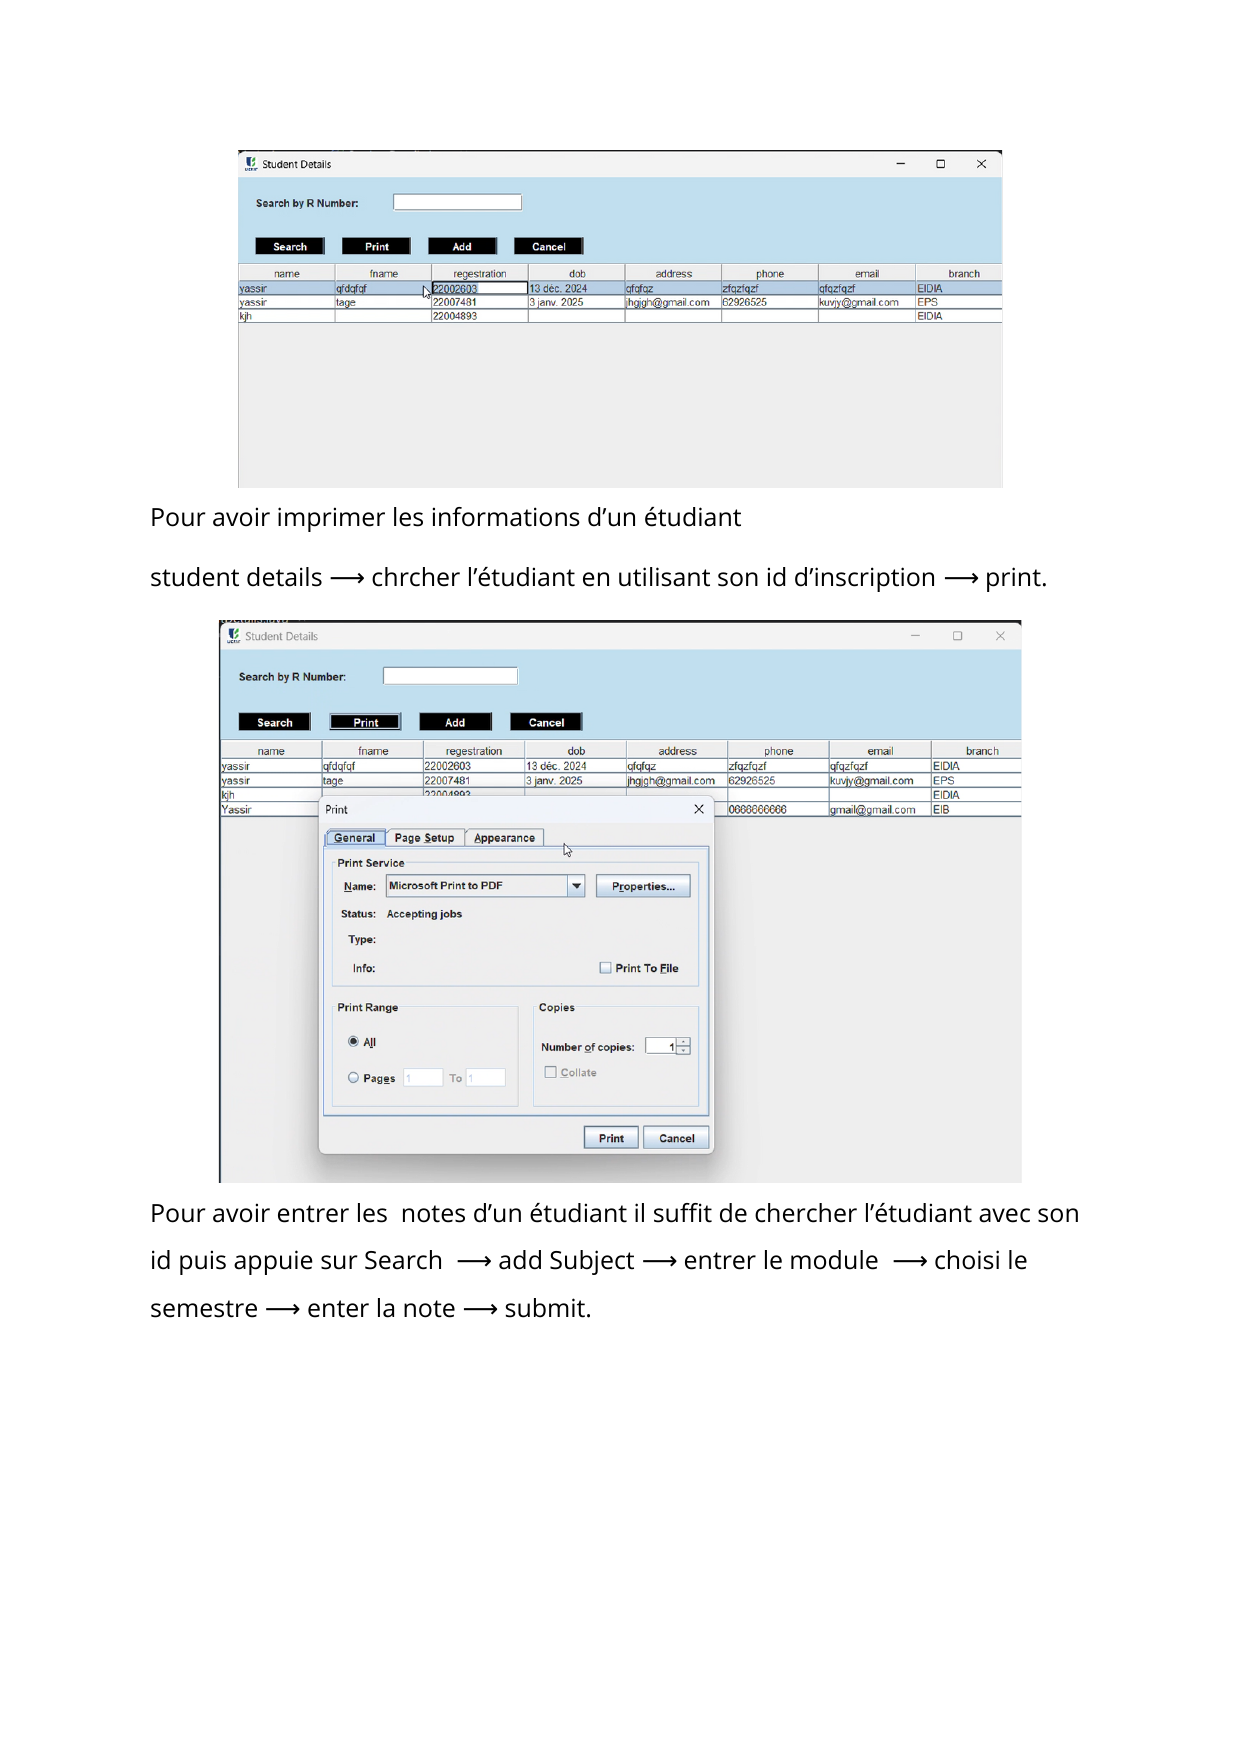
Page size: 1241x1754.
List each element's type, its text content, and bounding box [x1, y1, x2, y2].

picture [238, 150, 1003, 488]
picture [218, 620, 1022, 1183]
text Pour avoir entrer les notes d’un étudiant il suffit de chercher l’étudiant avec son id puis appuie sur Search ⟶ add Subject ⟶ entrer le module ⟶ choisi le semestre ⟶ enter la note ⟶ submit. [150, 1195, 1090, 1325]
text student details ⟶ chrcher l’étudiant en utilisant son id d’inscription ⟶ print. [150, 560, 1090, 594]
text Pour avoir imprimer les informations d’un étudiant [150, 500, 1090, 534]
